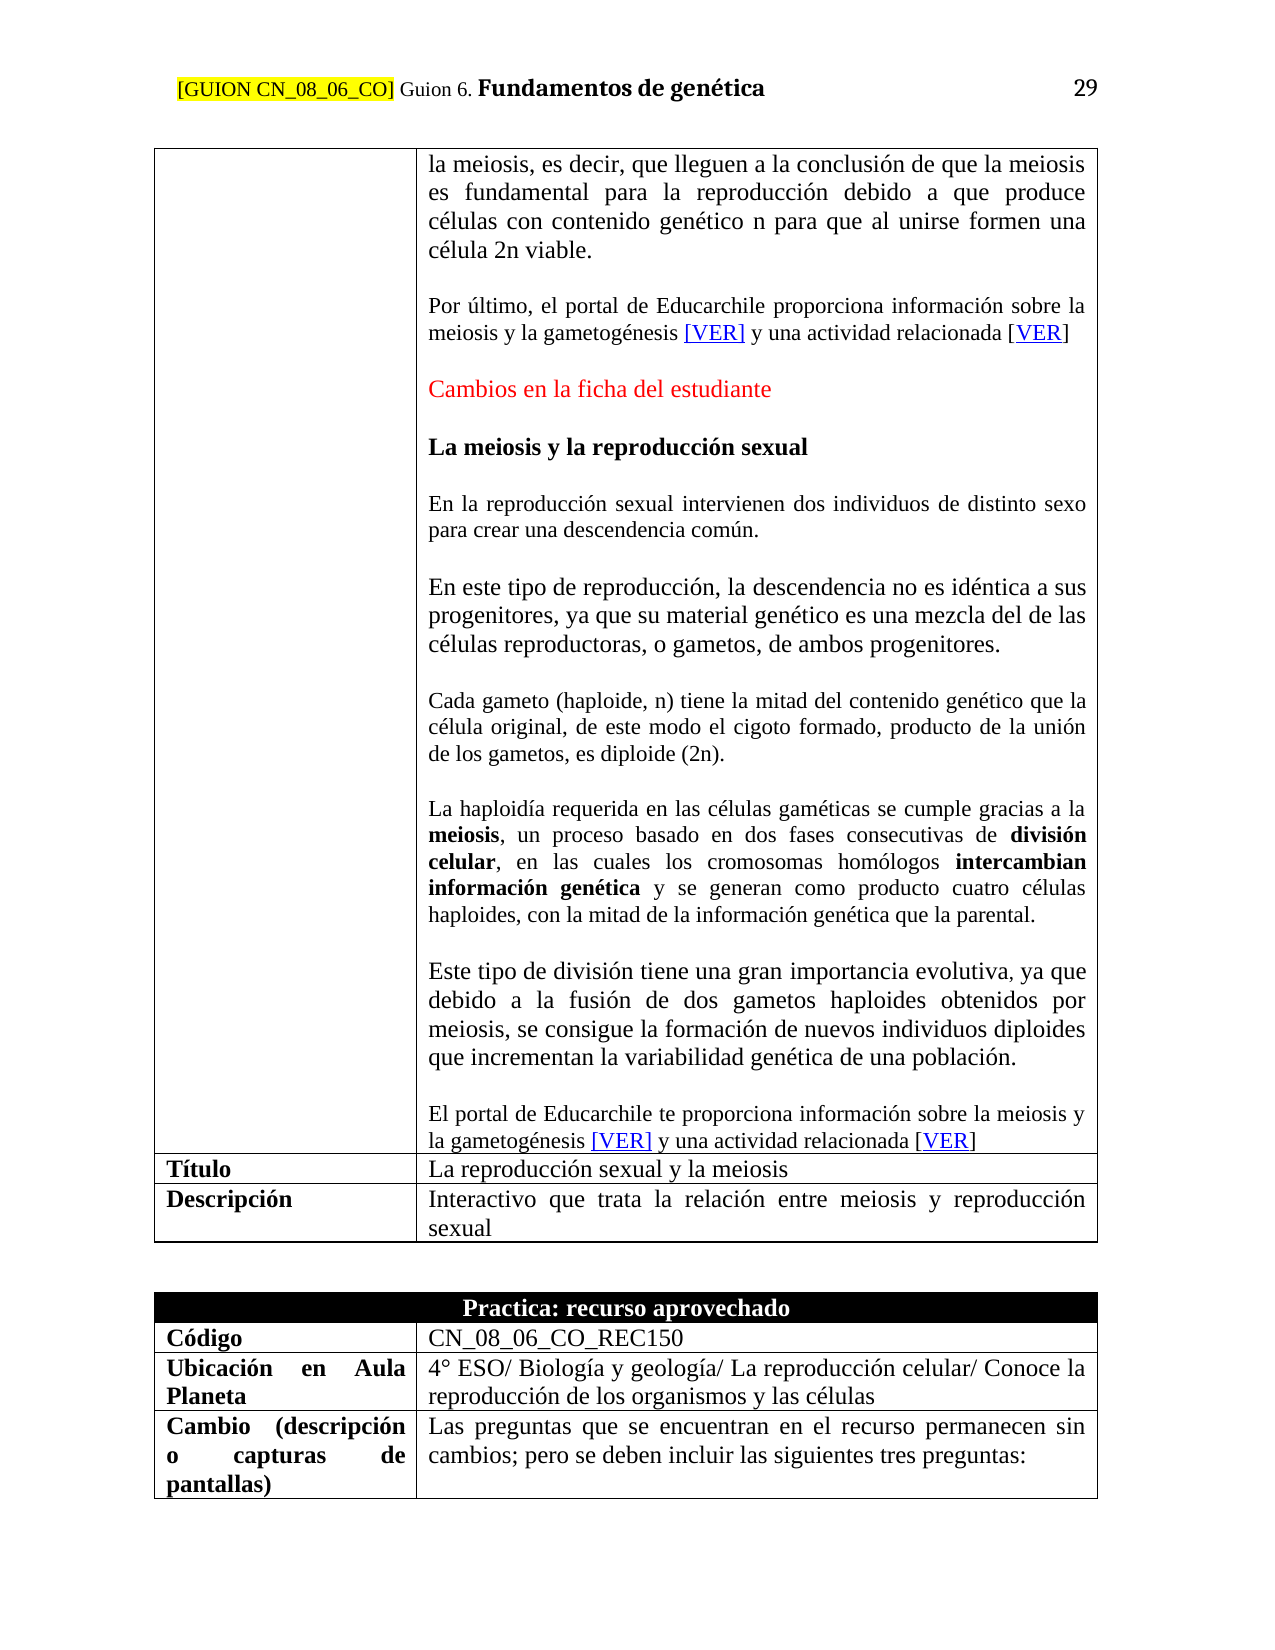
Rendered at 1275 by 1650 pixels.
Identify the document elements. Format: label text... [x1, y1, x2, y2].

table_cell Título [155, 1154, 416, 1183]
table_cell Ubicación en Aula Planeta [155, 1353, 416, 1410]
table_cell CN_08_06_CO_REC150 [417, 1323, 1097, 1352]
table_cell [155, 149, 416, 1153]
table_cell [417, 149, 1097, 1153]
table_cell Interactivo que trata la relación entre meiosis y reproducción sexual [417, 1184, 1097, 1241]
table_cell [417, 1411, 1097, 1497]
table_cell Código [155, 1323, 416, 1352]
table_cell 4° ESO/ Biología y geología/ La reproducción celular/ Conoce la reproducción de los organismos y las células [417, 1353, 1097, 1410]
table_cell La reproducción sexual y la meiosis [417, 1154, 1097, 1183]
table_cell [155, 1411, 416, 1497]
table_cell Descripción [155, 1184, 416, 1241]
table_header Practica: recurso aprovechado [155, 1293, 1097, 1322]
